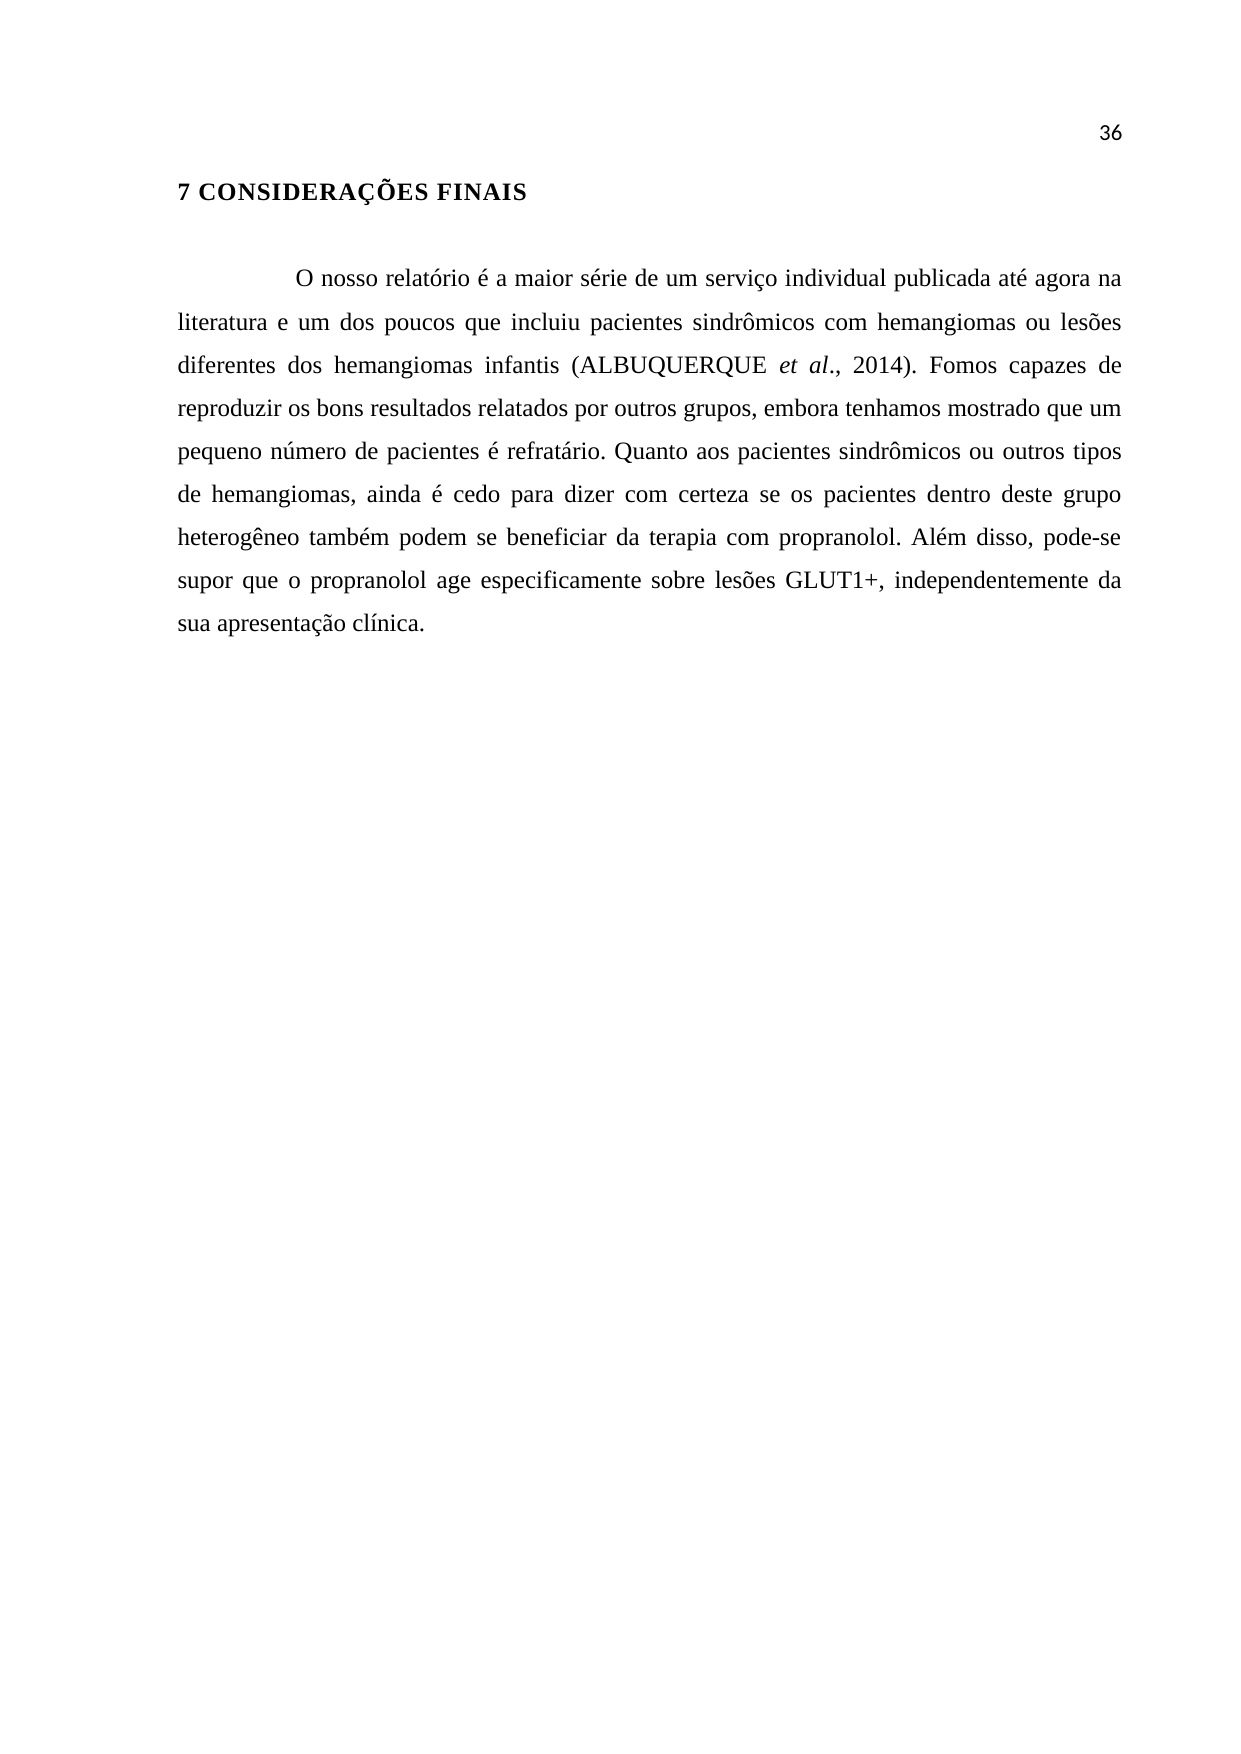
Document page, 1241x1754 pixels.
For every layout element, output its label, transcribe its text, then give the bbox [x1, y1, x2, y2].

text O nosso relatório é a maior série de um serviço individual publicada até agora na literatura e um dos poucos que incluiu pacientes sindrômicos com hemangiomas ou lesões diferentes dos hemangiomas infantis (ALBUQUERQUE et al., 2014). Fomos capazes de reproduzir os bons resultados relatados por outros grupos, embora tenhamos mostrado que um pequeno número de pacientes é refratário. Quanto aos pacientes sindrômicos ou outros tipos de hemangiomas, ainda é cedo para dizer com certeza se os pacientes dentro deste grupo heterogêneo também podem se beneficiar da terapia com propranolol. Além disso, pode-se supor que o propranolol age especificamente sobre lesões GLUT1+, independentemente da sua apresentação clínica. [177, 263, 1122, 637]
list 7 CONSIDERAÇÕES FINAIS [177, 177, 1122, 206]
